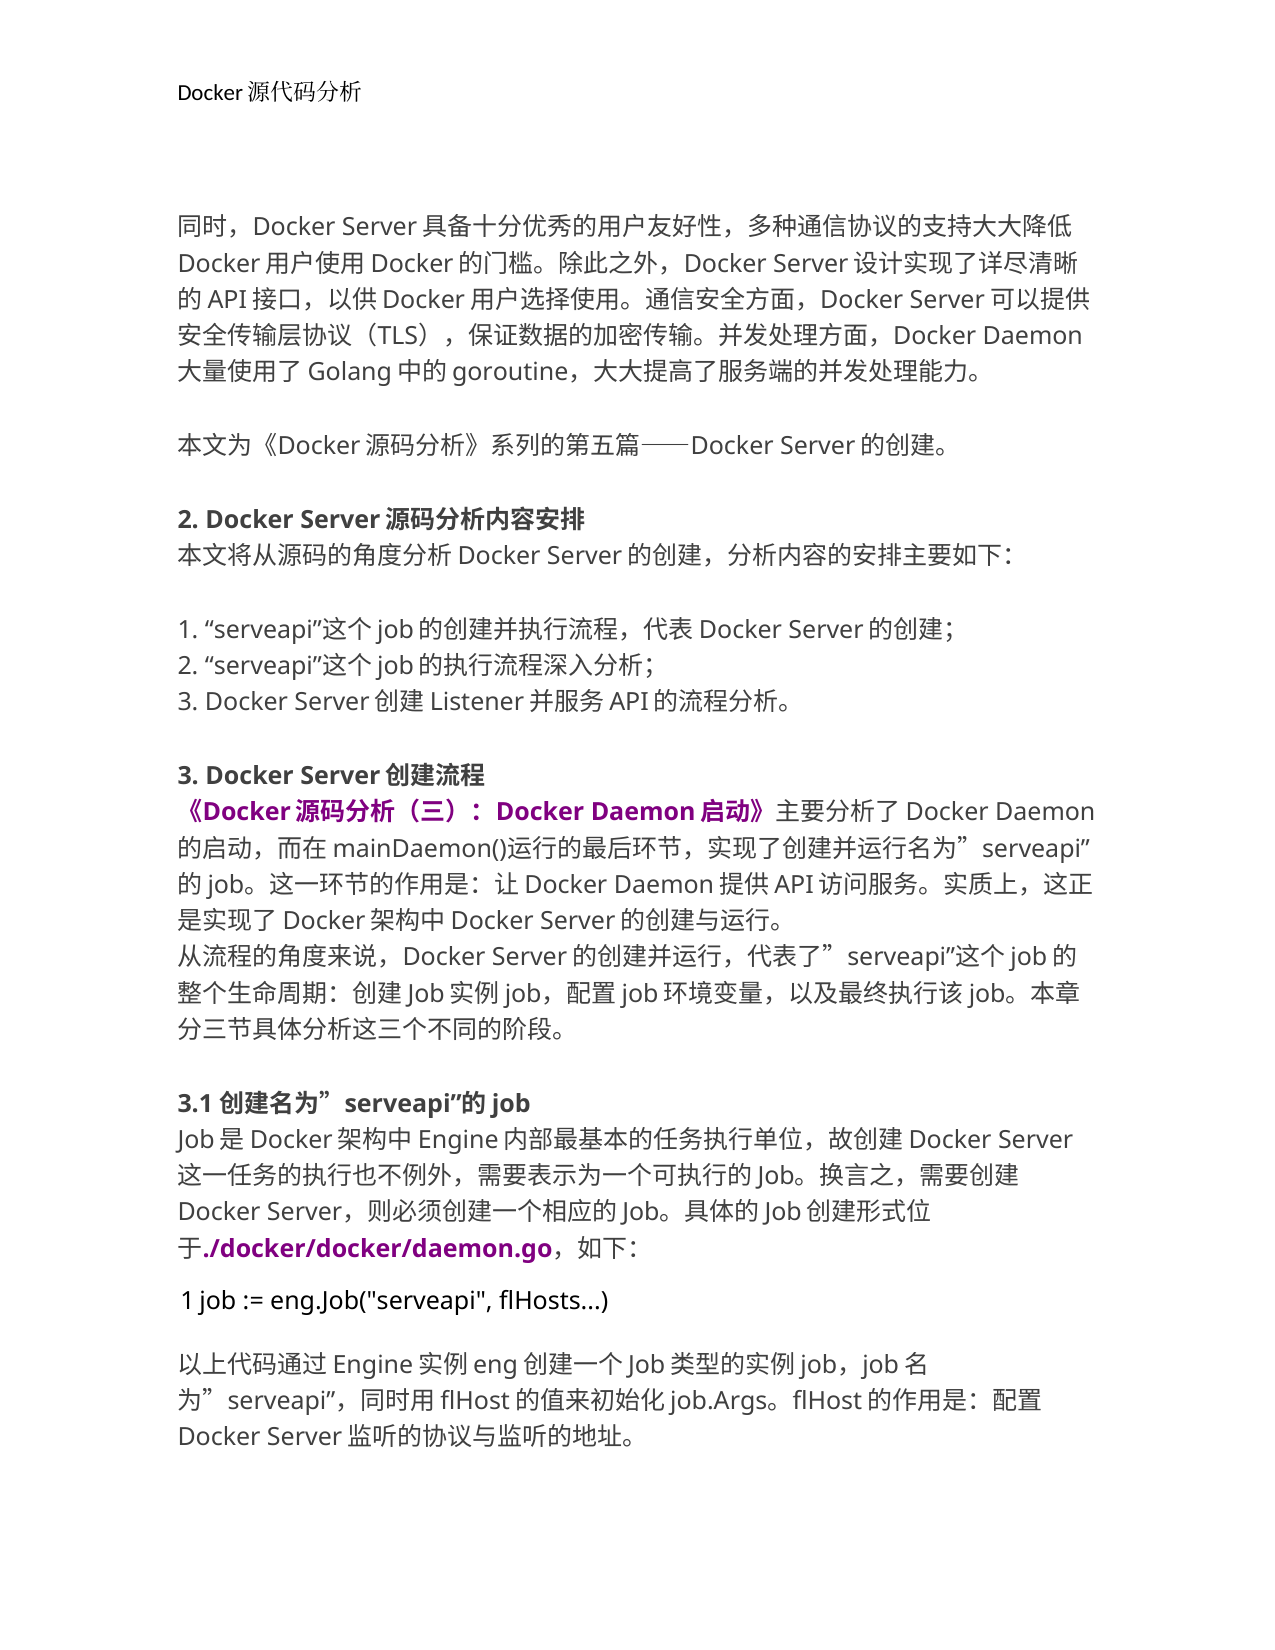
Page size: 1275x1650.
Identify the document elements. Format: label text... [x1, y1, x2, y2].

text 1. “serveapi”这个job的创建并执行流程，代表Docker Server的创建； 2. “serveapi”这个job的执行流程深入分析； 3. Docker Server创建Listener并服务API的流程分析。 [177, 609, 1098, 718]
text 3.1 创建名为”serveapi”的job [177, 1083, 1098, 1119]
text 《Docker源码分析（三）：Docker Daemon启动》主要分析了Docker Daemon的启动，而在mainDaemon()运行的最后环节，实现了创建并运行名为”serveapi”的job。这一环节的作用是：让Docker Daemon提供API访问服务。实质上，这正是实现了Docker架构中Docker Server的创建与运行。 [177, 792, 1098, 937]
text 同时，Docker Server具备十分优秀的用户友好性，多种通信协议的支持大大降低Docker用户使用Docker的门槛。除此之外，Docker Server设计实现了详尽清晰的API接口，以供Docker用户选择使用。通信安全方面，Docker Server可以提供安全传输层协议（TLS），保证数据的加密传输。并发处理方面，Docker Daemon大量使用了Golang中的goroutine，大大提高了服务端的并发处理能力。 [177, 207, 1098, 388]
text 从流程的角度来说，Docker Server的创建并运行，代表了”serveapi”这个job的整个生命周期：创建Job实例job，配置job环境变量，以及最终执行该job。本章分三节具体分析这三个不同的阶段。 [177, 937, 1098, 1046]
table_header 1 [177, 1281, 197, 1344]
text 本文将从源码的角度分析Docker Server的创建，分析内容的安排主要如下： [177, 536, 1098, 572]
table_header job := eng.Job("serveapi", flHosts...) [198, 1281, 1098, 1344]
text 本文为《Docker源码分析》系列的第五篇——Docker Server的创建。 [177, 426, 1098, 462]
text 以上代码通过Engine实例eng创建一个Job类型的实例job，job名为”serveapi”，同时用flHost的值来初始化job.Args。flHost的作用是：配置Docker Server监听的协议与监听的地址。 [177, 1344, 1098, 1453]
text Job是Docker架构中Engine内部最基本的任务执行单位，故创建Docker Server这一任务的执行也不例外，需要表示为一个可执行的Job。换言之，需要创建Docker Server，则必须创建一个相应的Job。具体的Job创建形式位于./docker/docker/daemon.go，如下： [177, 1119, 1098, 1264]
text 2. Docker Server源码分析内容安排 [177, 499, 1098, 536]
text 3. Docker Server创建流程 [177, 756, 1098, 792]
